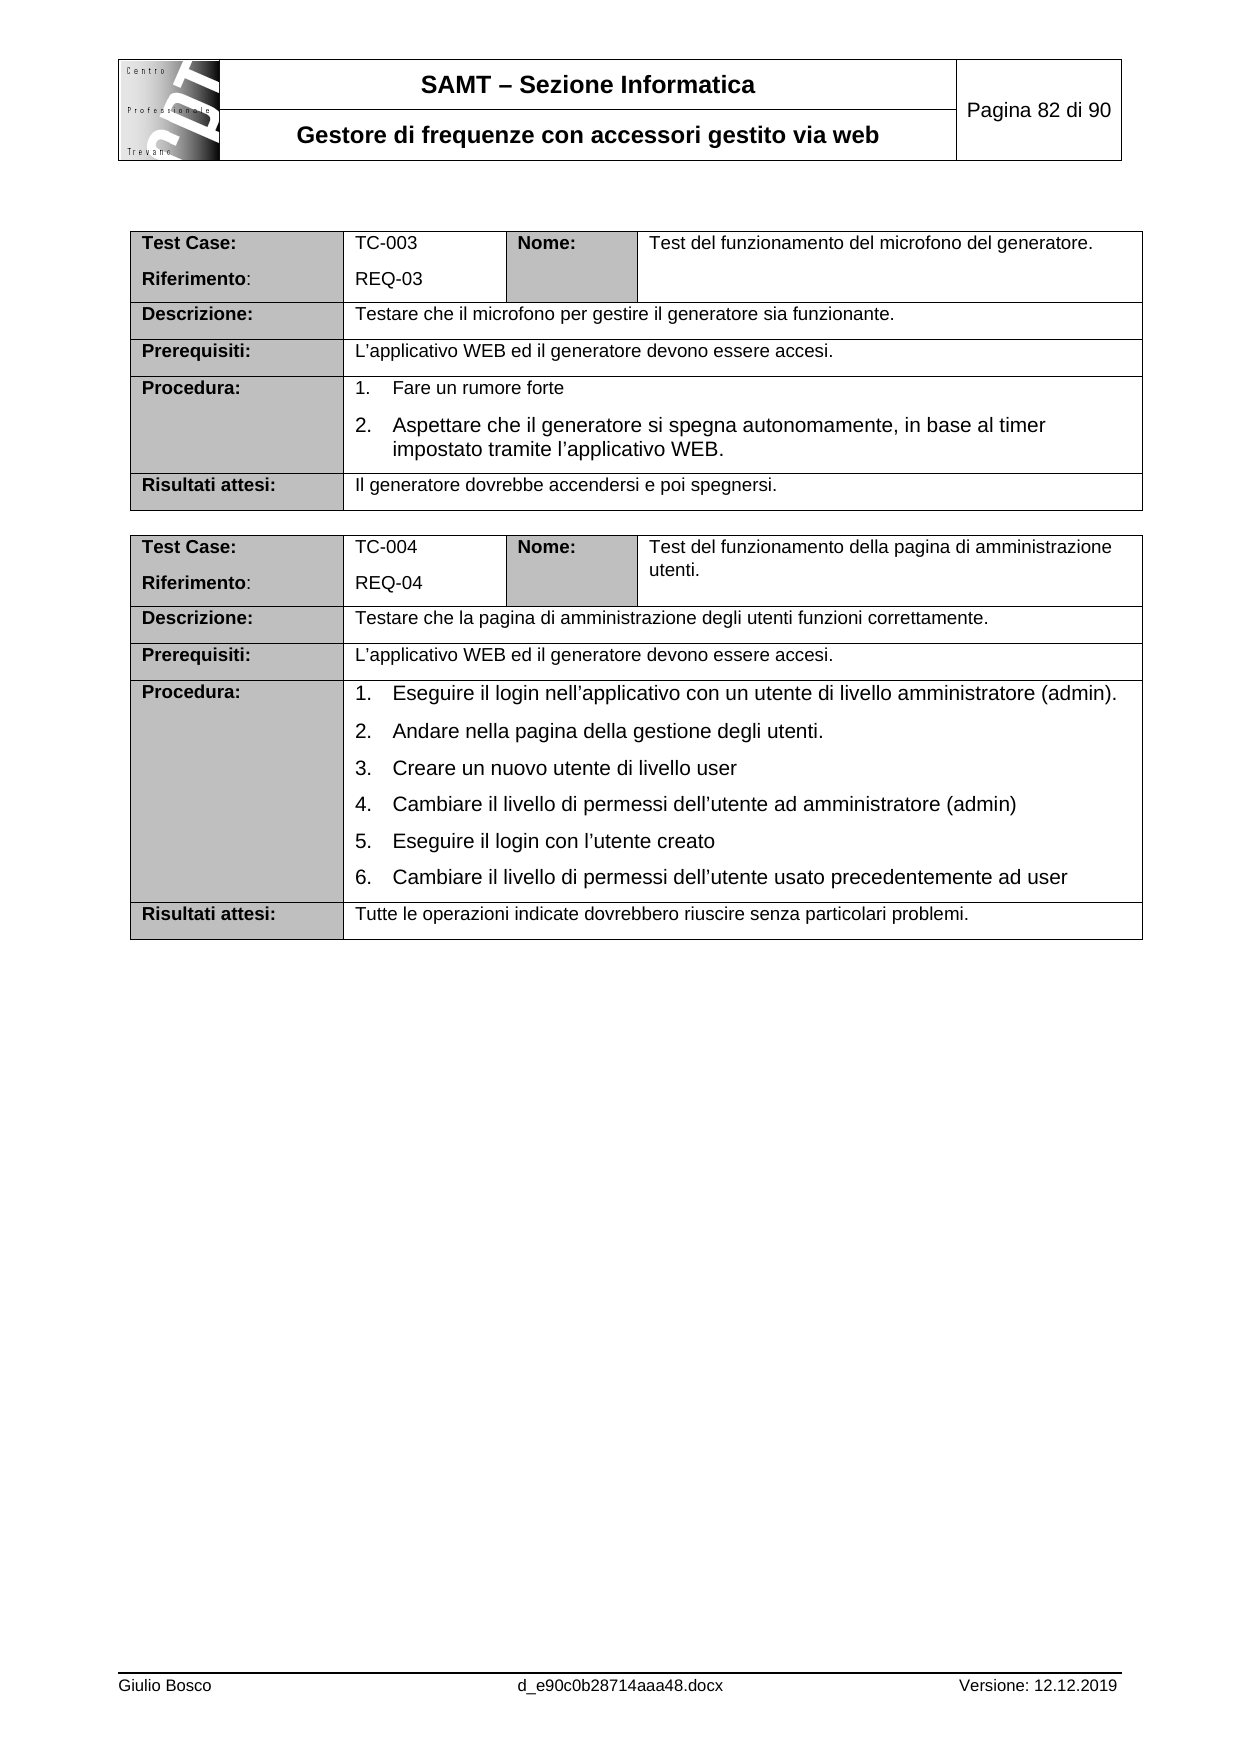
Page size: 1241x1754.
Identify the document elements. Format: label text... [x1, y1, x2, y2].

table_header Test Case: Riferimento: [131, 536, 343, 606]
picture [119, 60, 220, 160]
table_header Test del funzionamento della pagina di amministrazione utenti. [638, 536, 1142, 606]
table_cell Tutte le operazioni indicate dovrebbero riuscire senza particolari problemi. [344, 903, 1142, 939]
table_header Test del funzionamento del microfono del generatore. [638, 232, 1142, 302]
table_header TC-003 REQ-03 [344, 232, 506, 302]
table_cell L’applicativo WEB ed il generatore devono essere accesi. [344, 644, 1142, 680]
table_cell Descrizione: [131, 303, 343, 339]
table_cell L’applicativo WEB ed il generatore devono essere accesi. [344, 340, 1142, 376]
table_cell Fare un rumore forte Aspettare che il generatore si spegna autonomamente, in base al timer impostato tramite l’applicativo WEB. [344, 377, 1142, 473]
table_cell Risultati attesi: [131, 474, 343, 510]
table_header TC-004 REQ-04 [344, 536, 506, 606]
table_cell Procedura: [131, 377, 343, 473]
table_header Test Case: Riferimento: [131, 232, 343, 302]
table_cell Risultati attesi: [131, 903, 343, 939]
table_header Nome: [507, 536, 637, 606]
table_cell Il generatore dovrebbe accendersi e poi spegnersi. [344, 474, 1142, 510]
table_cell Prerequisiti: [131, 340, 343, 376]
table_cell Prerequisiti: [131, 644, 343, 680]
table_cell Testare che il microfono per gestire il generatore sia funzionante. [344, 303, 1142, 339]
table_cell Procedura: [131, 681, 343, 902]
table_header Nome: [507, 232, 637, 302]
table_cell Testare che la pagina di amministrazione degli utenti funzioni correttamente. [344, 607, 1142, 643]
table_cell Descrizione: [131, 607, 343, 643]
table_cell Eseguire il login nell’applicativo con un utente di livello amministratore (admin). Andare nella pagina della gestione degli utenti. Creare un nuovo utente di livello user Cambiare il livello di permessi dell’utente ad amministratore (admin) Eseguire il login con l’utente creato Cambiare il livello di permessi dell’utente usato precedentemente ad user [344, 681, 1142, 902]
